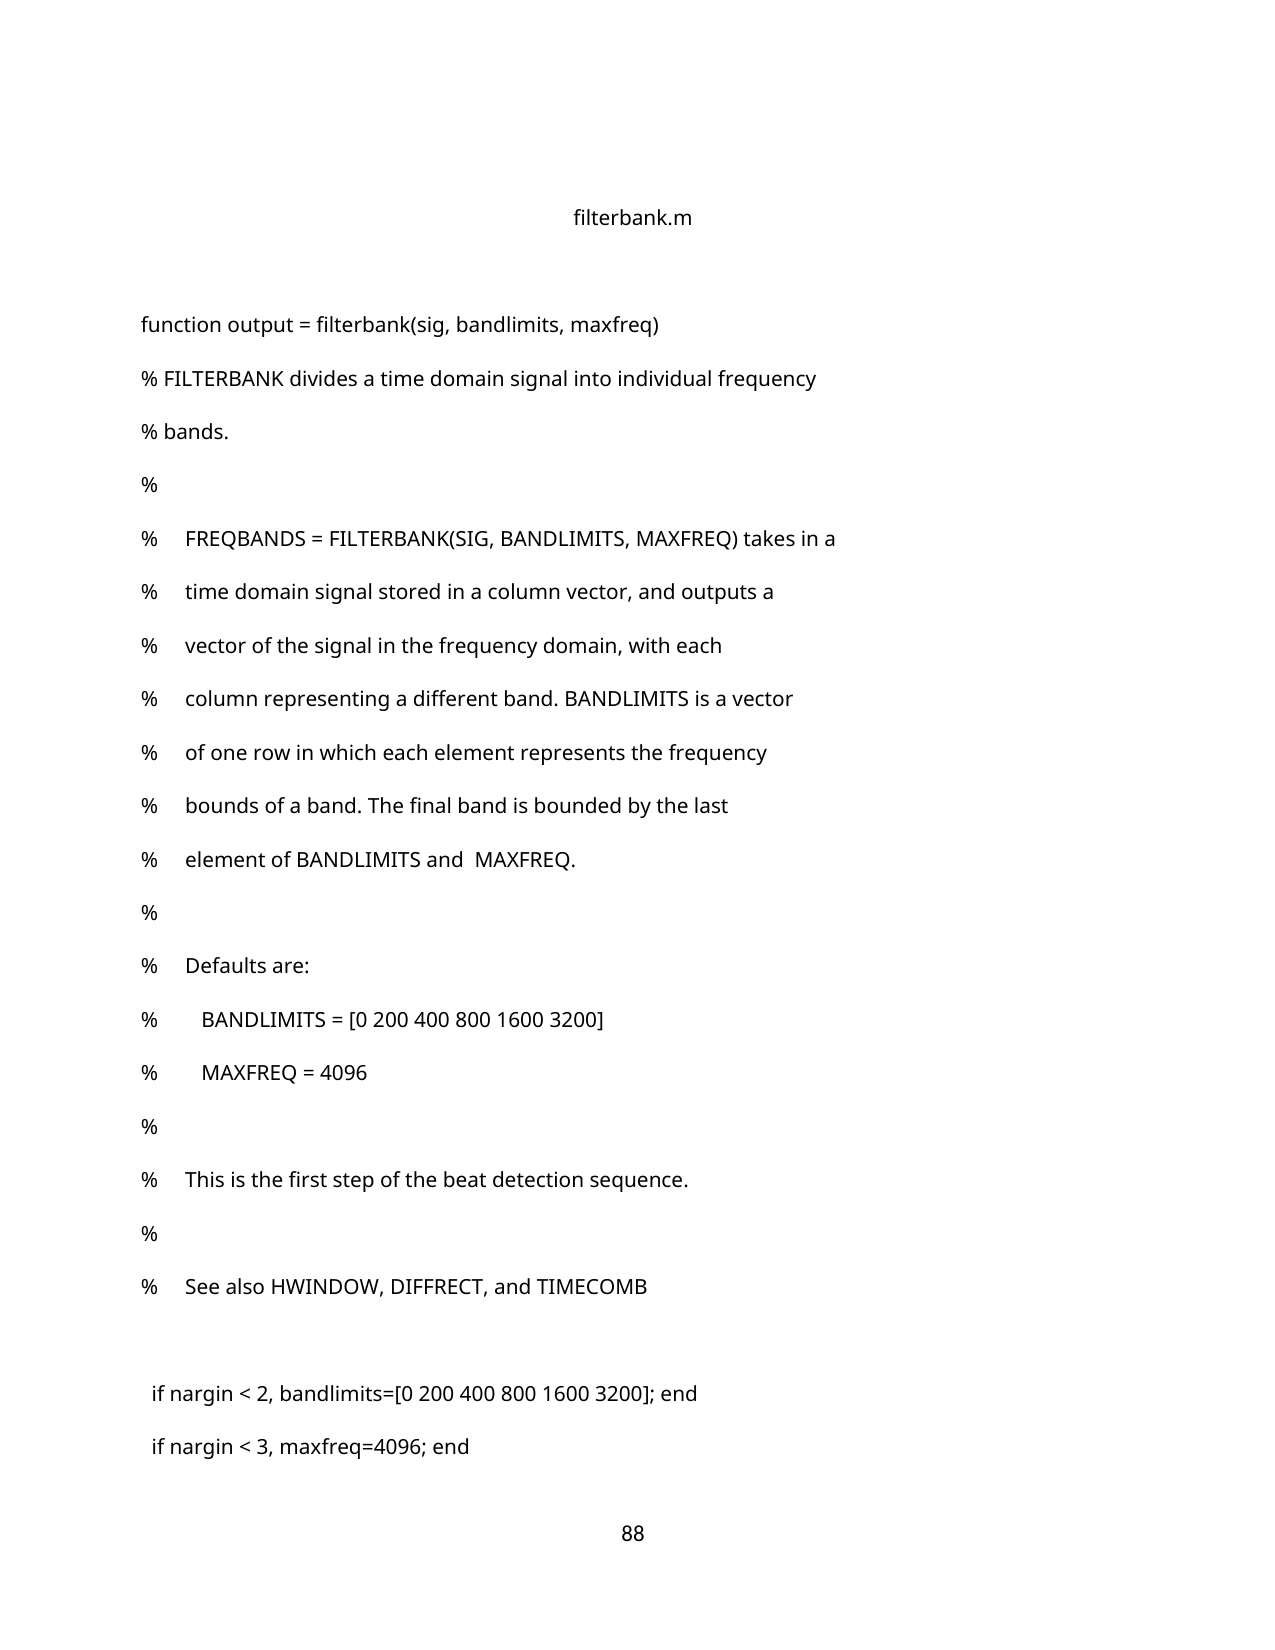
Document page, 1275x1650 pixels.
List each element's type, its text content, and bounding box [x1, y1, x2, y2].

text if nargin < 2, bandlimits=[0 200 400 800 1600 3200]; end [141, 1379, 1125, 1407]
text % bands. [141, 417, 1125, 446]
text % time domain signal stored in a column vector, and outputs a [141, 577, 1125, 606]
text function output = filterbank(sig, bandlimits, maxfreq) [141, 310, 1125, 339]
text % See also HWINDOW, DIFFRECT, and TIMECOMB [141, 1272, 1125, 1301]
text % column representing a different band. BANDLIMITS is a vector [141, 684, 1125, 713]
text % [141, 1219, 1125, 1247]
text if nargin < 3, maxfreq=4096; end [141, 1432, 1125, 1461]
text % [141, 898, 1125, 927]
text % BANDLIMITS = [0 200 400 800 1600 3200] [141, 1005, 1125, 1033]
text % bounds of a band. The final band is bounded by the last [141, 791, 1125, 820]
text filterbank.m [141, 203, 1125, 232]
text % of one row in which each element represents the frequency [141, 738, 1125, 766]
text % Defaults are: [141, 952, 1125, 980]
text % FILTERBANK divides a time domain signal into individual frequency [141, 364, 1125, 392]
text % element of BANDLIMITS and MAXFREQ. [141, 845, 1125, 873]
text % [141, 471, 1125, 499]
text % FREQBANDS = FILTERBANK(SIG, BANDLIMITS, MAXFREQ) takes in a [141, 524, 1125, 552]
text % MAXFREQ = 4096 [141, 1058, 1125, 1087]
text % vector of the signal in the frequency domain, with each [141, 631, 1125, 659]
text % [141, 1112, 1125, 1140]
text % This is the first step of the beat detection sequence. [141, 1165, 1125, 1194]
